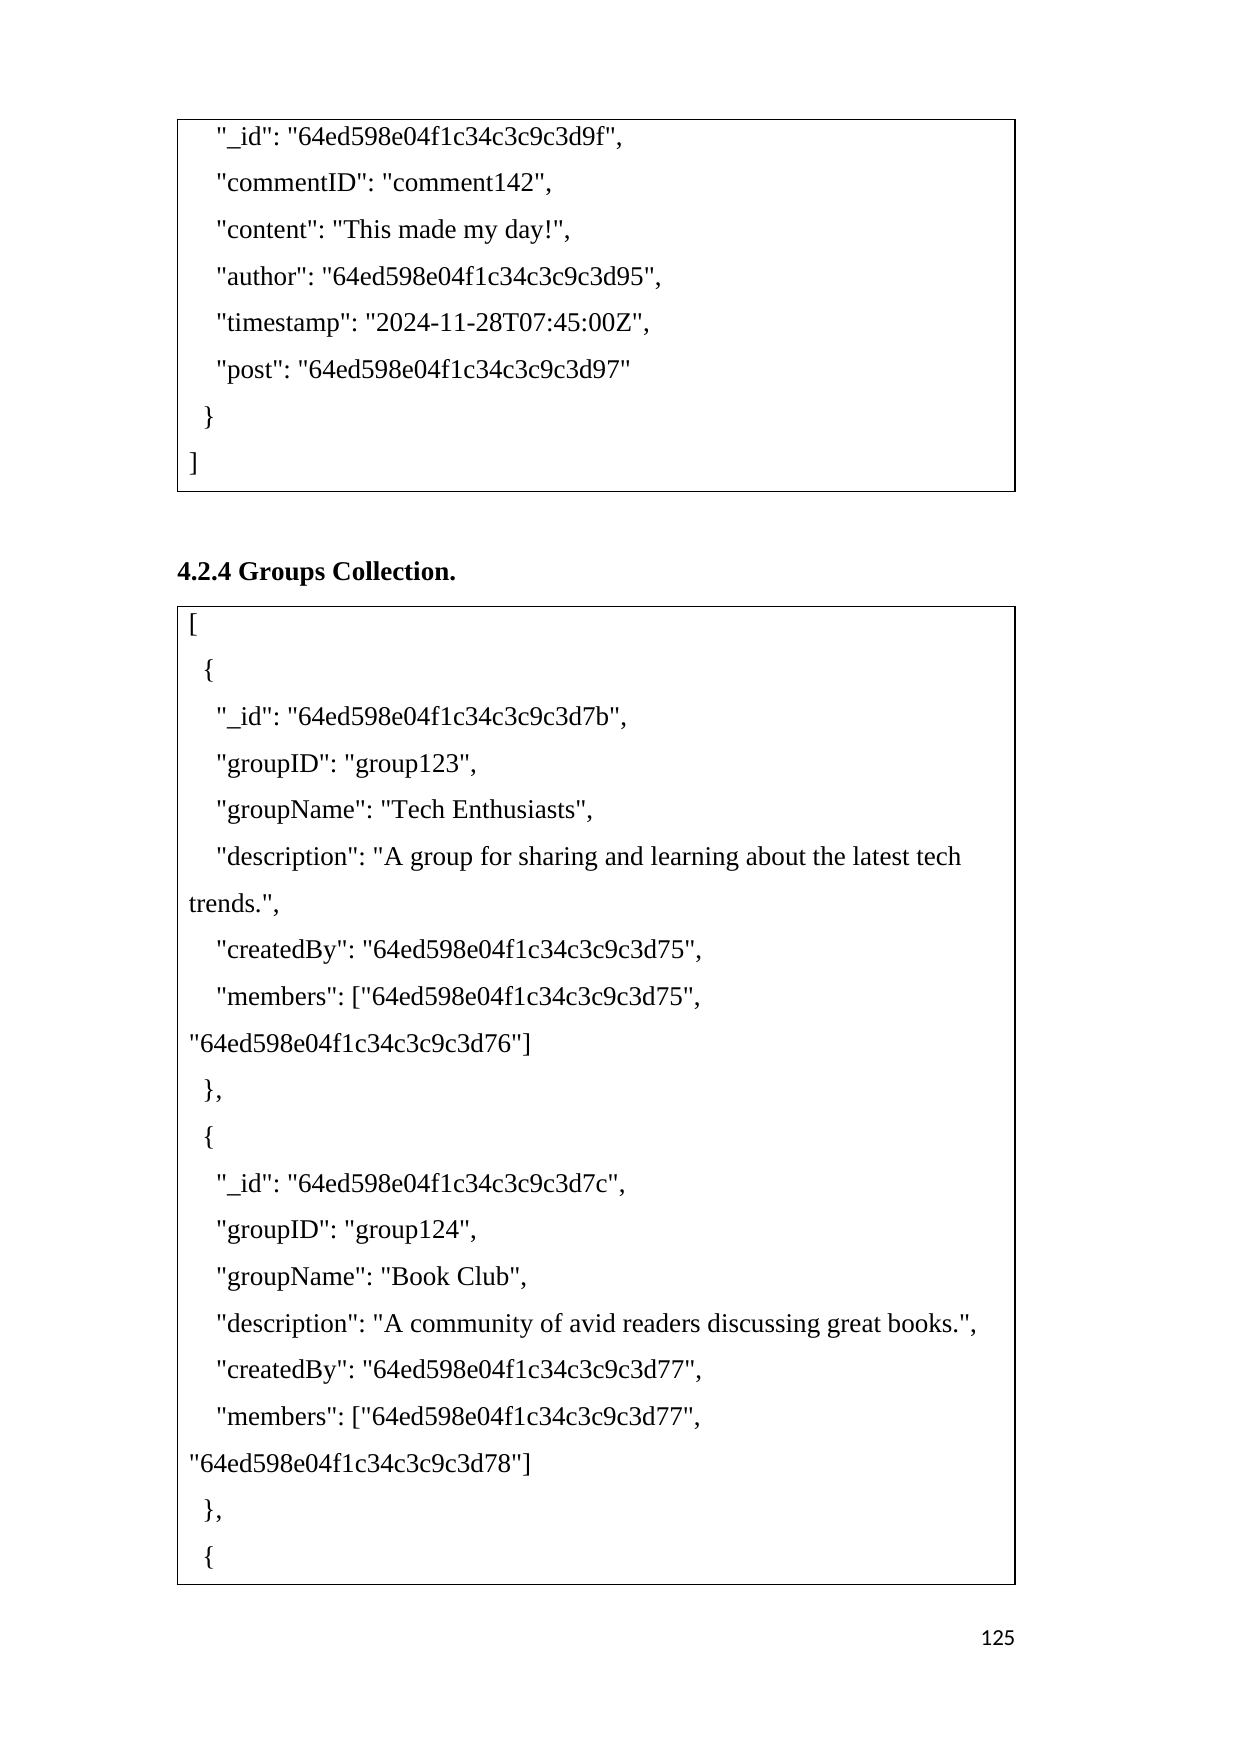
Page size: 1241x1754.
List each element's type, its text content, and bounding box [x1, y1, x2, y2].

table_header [178, 120, 1014, 491]
subtitle 4.2.4 Groups Collection. [177, 555, 1015, 586]
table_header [178, 607, 1014, 1584]
